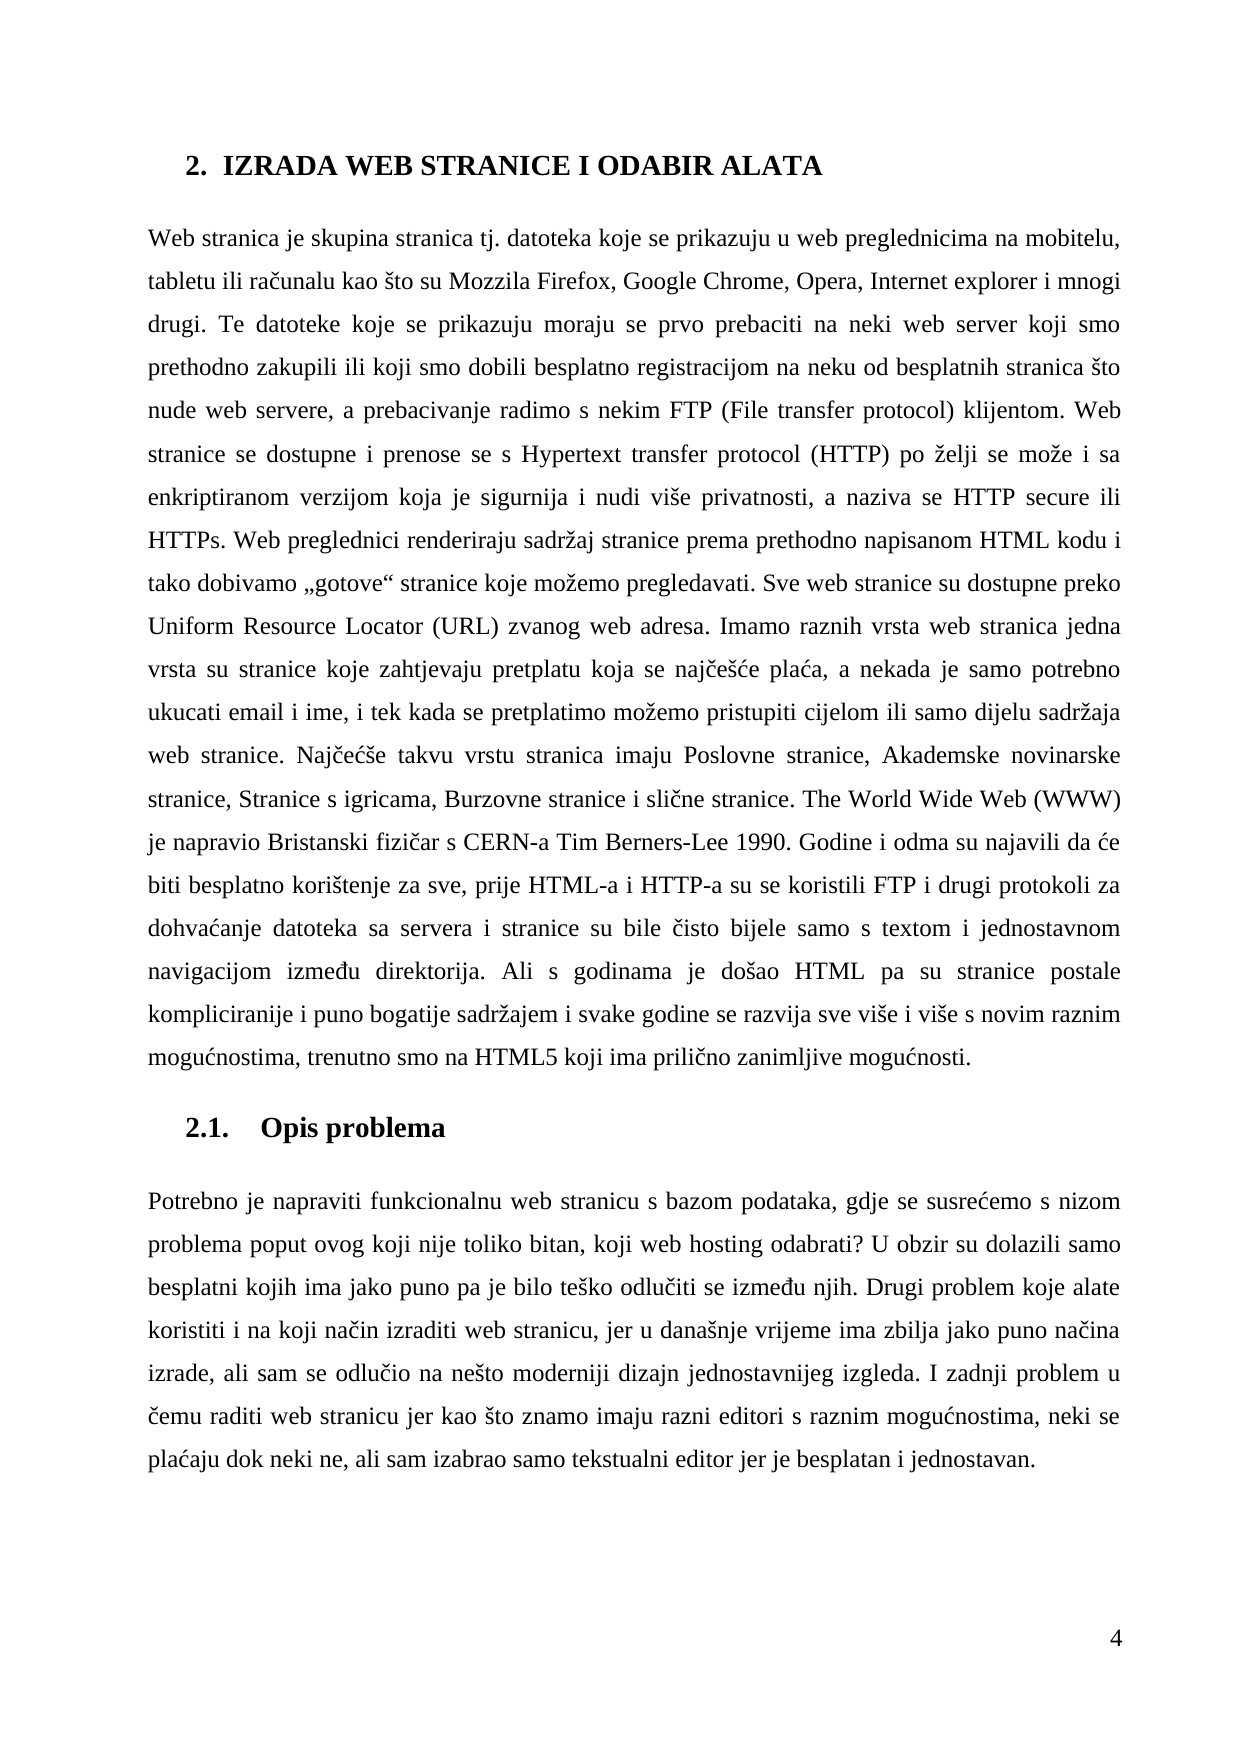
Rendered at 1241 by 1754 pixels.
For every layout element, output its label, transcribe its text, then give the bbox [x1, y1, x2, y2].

subtitle IZRADA WEB STRANICE I ODABIR ALATA [185, 148, 1122, 181]
text Potrebno je napraviti funkcionalnu web stranicu s bazom podataka, gdje se susrećemo s nizom problema poput ovog koji nije toliko bitan, koji web hosting odabrati? U obzir su dolazili samo besplatni kojih ima jako puno pa je bilo teško odlučiti se između njih. Drugi problem koje alate koristiti i na koji način izraditi web stranicu, jer u današnje vrijeme ima zbilja jako puno načina izrade, ali sam se odlučio na nešto moderniji dizajn jednostavnijeg izgleda. I zadnji problem u čemu raditi web stranicu jer kao što znamo imaju razni editori s raznim mogućnostima, neki se plaćaju dok neki ne, ali sam izabrao samo tekstualni editor jer je besplatan i jednostavan. [148, 1186, 1122, 1473]
subtitle Opis problema [185, 1111, 1122, 1144]
text Web stranica je skupina stranica tj. datoteka koje se prikazuju u web preglednicima na mobitelu, tabletu ili računalu kao što su Mozzila Firefox, Google Chrome, Opera, Internet explorer i mnogi drugi. Te datoteke koje se prikazuju moraju se prvo prebaciti na neki web server koji smo prethodno zakupili ili koji smo dobili besplatno registracijom na neku od besplatnih stranica što nude web servere, a prebacivanje radimo s nekim FTP (File transfer protocol) klijentom. Web stranice se dostupne i prenose se s Hypertext transfer protocol (HTTP) po želji se može i sa enkriptiranom verzijom koja je sigurnija i nudi više privatnosti, a naziva se HTTP secure ili HTTPs. Web preglednici renderiraju sadržaj stranice prema prethodno napisanom HTML kodu i tako dobivamo „gotove“ stranice koje možemo pregledavati. Sve web stranice su dostupne preko Uniform Resource Locator (URL) zvanog web adresa. Imamo raznih vrsta web stranica jedna vrsta su stranice koje zahtjevaju pretplatu koja se najčešće plaća, a nekada je samo potrebno ukucati email i ime, i tek kada se pretplatimo možemo pristupiti cijelom ili samo dijelu sadržaja web stranice. Najčećše takvu vrstu stranica imaju Poslovne stranice, Akademske novinarske stranice, Stranice s igricama, Burzovne stranice i slične stranice. The World Wide Web (WWW) je napravio Bristanski fizičar s CERN-a Tim Berners-Lee 1990. Godine i odma su najavili da će biti besplatno korištenje za sve, prije HTML-a i HTTP-a su se koristili FTP i drugi protokoli za dohvaćanje datoteka sa servera i stranice su bile čisto bijele samo s textom i jednostavnom navigacijom između direktorija. Ali s godinama je došao HTML pa su stranice postale kompliciranije i puno bogatije sadržajem i svake godine se razvija sve više i više s novim raznim mogućnostima, trenutno smo na HTML5 koji ima prilično zanimljive mogućnosti. [148, 223, 1122, 1071]
